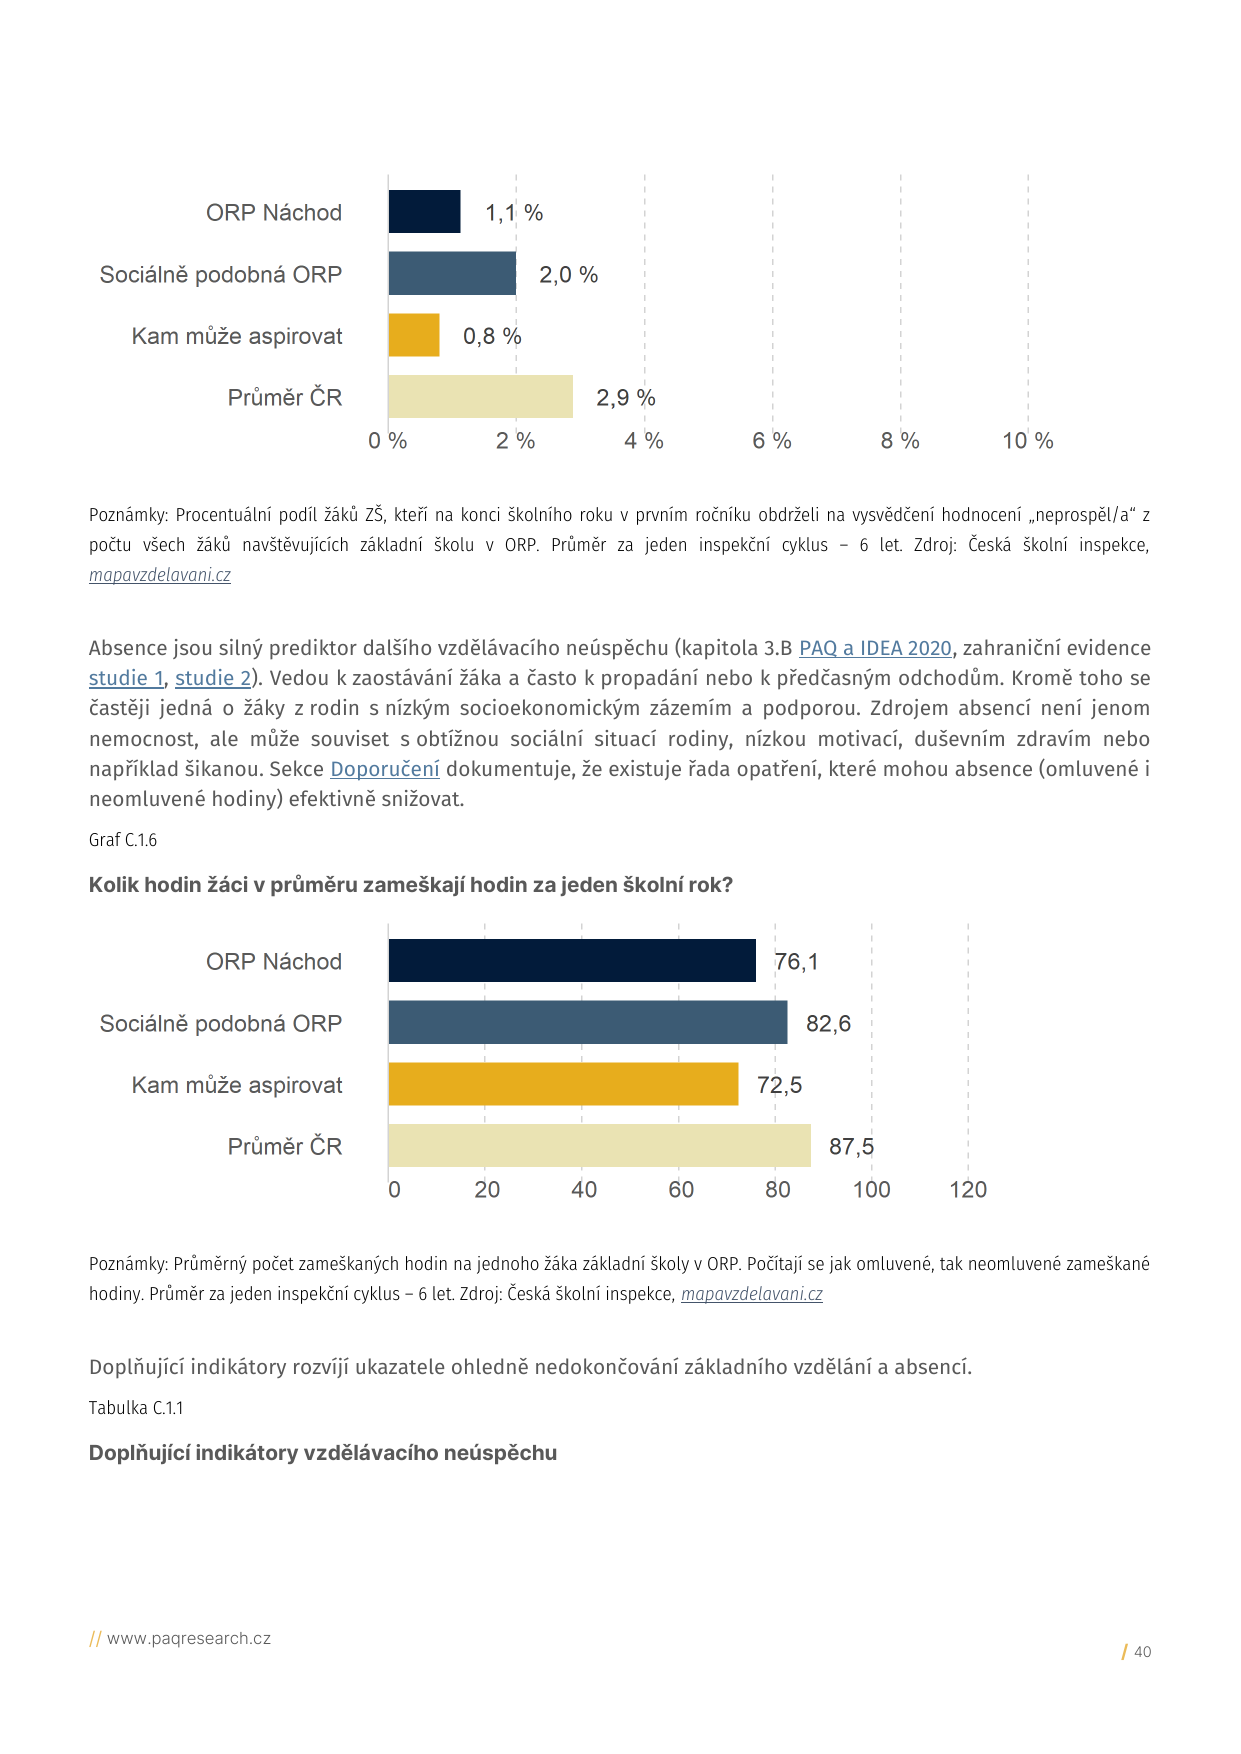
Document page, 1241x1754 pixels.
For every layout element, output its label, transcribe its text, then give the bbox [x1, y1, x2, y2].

text Poznámky: Průměrný počet zameškaných hodin na jednoho žáka základní školy v ORP. Počítají se jak omluvené, tak neomluvené zameškané hodiny. Průměr za jeden inspekční cyklus – 6 let. Zdroj: Česká školní inspekce, mapavzdelavani.cz [89, 1245, 1152, 1306]
text Tabulka C.1.1 [89, 1397, 1152, 1419]
text Kolik hodin žáci v průměru zameškají hodin za jeden školní rok? [89, 867, 1152, 897]
text Absence jsou silný prediktor dalšího vzdělávacího neúspěchu (kapitola 3.B PAQ a IDEA 2020, zahraniční evidence studie 1, studie 2). Vedou k zaostávání žáka a často k propadání nebo k předčasným odchodům. Kromě toho se častěji jedná o žáky z rodin s nízkým socioekonomickým zázemím a podporou. Zdrojem absencí není jenom nemocnost, ale může souviset s obtížnou sociální situací rodiny, nízkou motivací, duševním zdravím nebo například šikanou. Sekce Doporučení dokumentuje, že existuje řada opatření, které mohou absence (omluvené i neomluvené hodiny) efektivně snižovat. [89, 631, 1152, 812]
picture [88, 147, 1139, 480]
text Graf C.1.6 [89, 828, 1152, 851]
text Doplňující indikátory rozvíjí ukazatele ohledně nedokončování základního vzdělání a absencí. [89, 1350, 1152, 1380]
text Doplňující indikátory vzdělávacího neúspěchu [89, 1435, 1152, 1465]
picture [88, 897, 1139, 1229]
text Poznámky: Procentuální podíl žáků ZŠ, kteří na konci školního roku v prvním ročníku obdrželi na vysvědčení hodnocení „neprospěl/a“ z počtu všech žáků navštěvujících základní školu v ORP. Průměr za jeden inspekční cyklus – 6 let. Zdroj: Česká školní inspekce, mapavzdelavani.cz [89, 496, 1152, 586]
